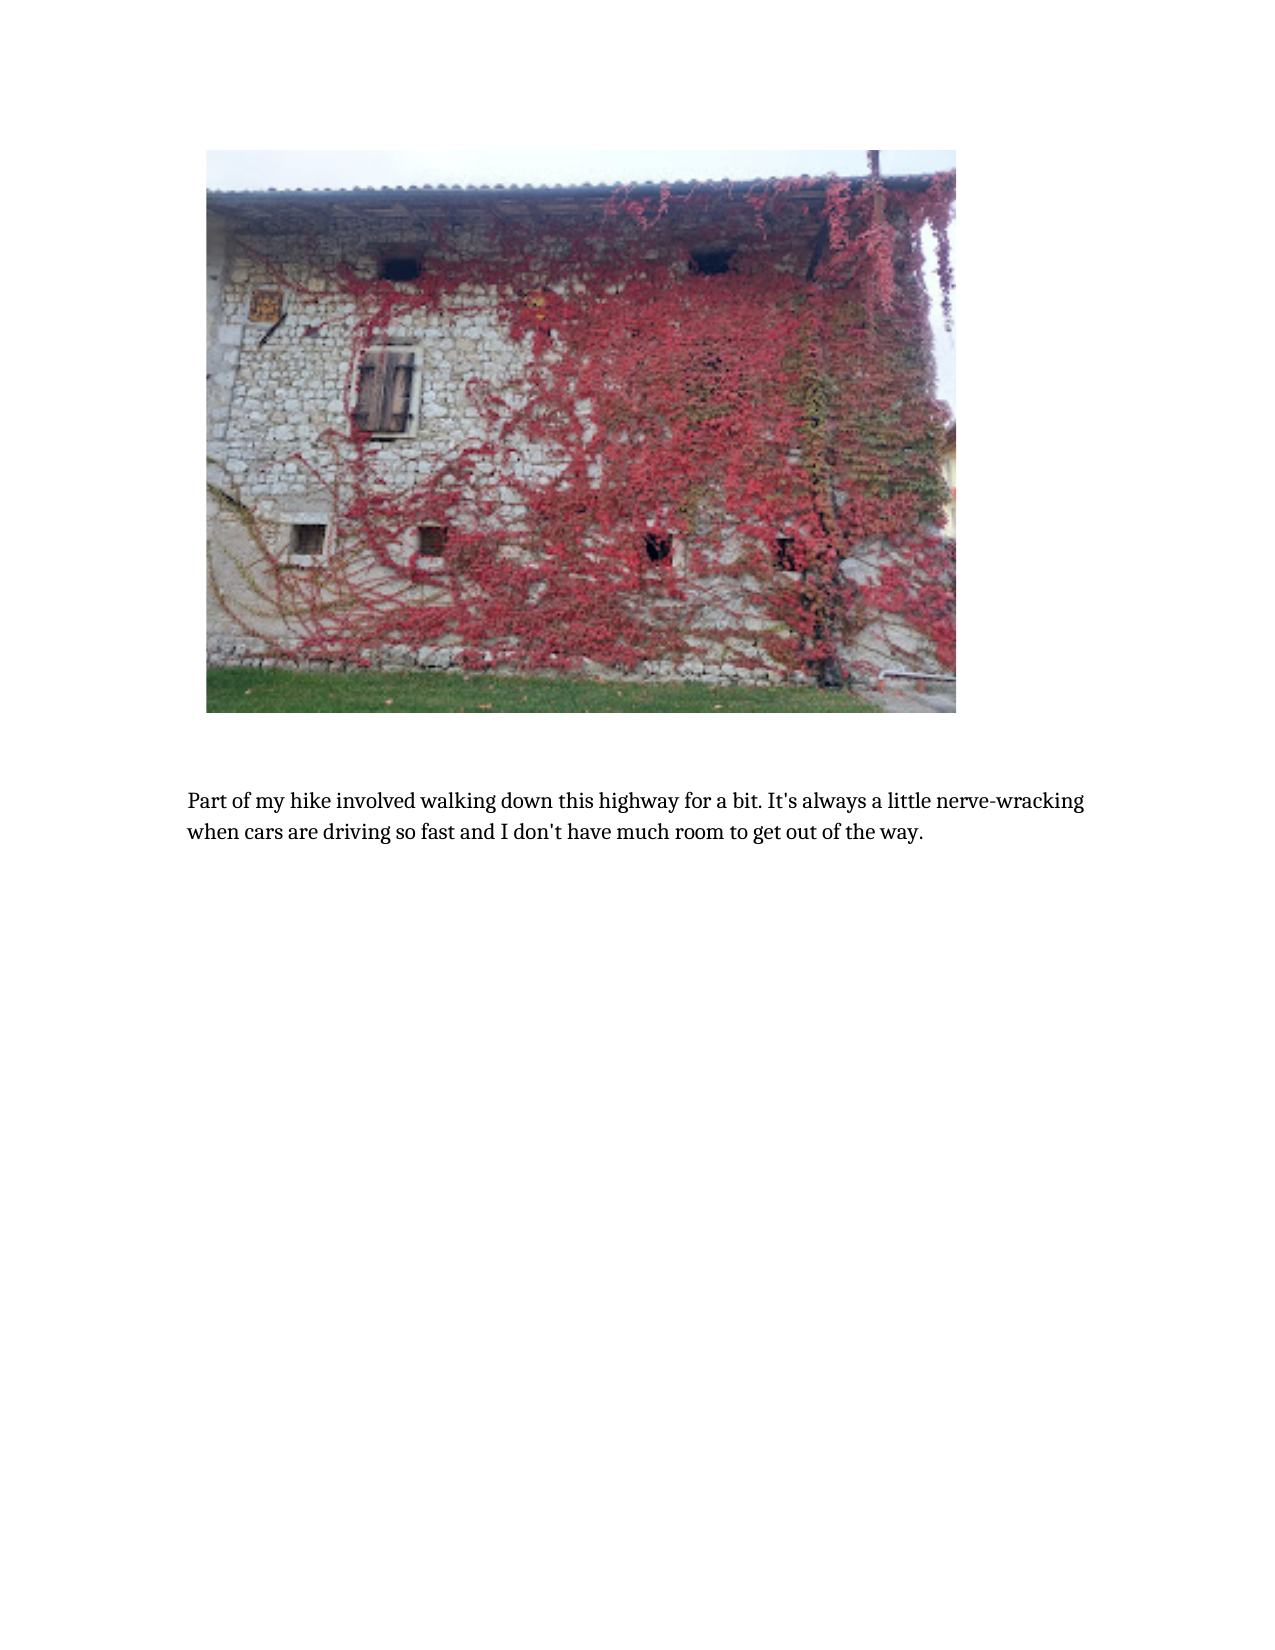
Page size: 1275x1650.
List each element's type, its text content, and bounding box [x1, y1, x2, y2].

text Part of my hike involved walking down this highway for a bit. It's always a little nerve-wracking when cars are driving so fast and I don't have much room to get out of the way. [187, 788, 1087, 845]
picture [206, 150, 957, 713]
